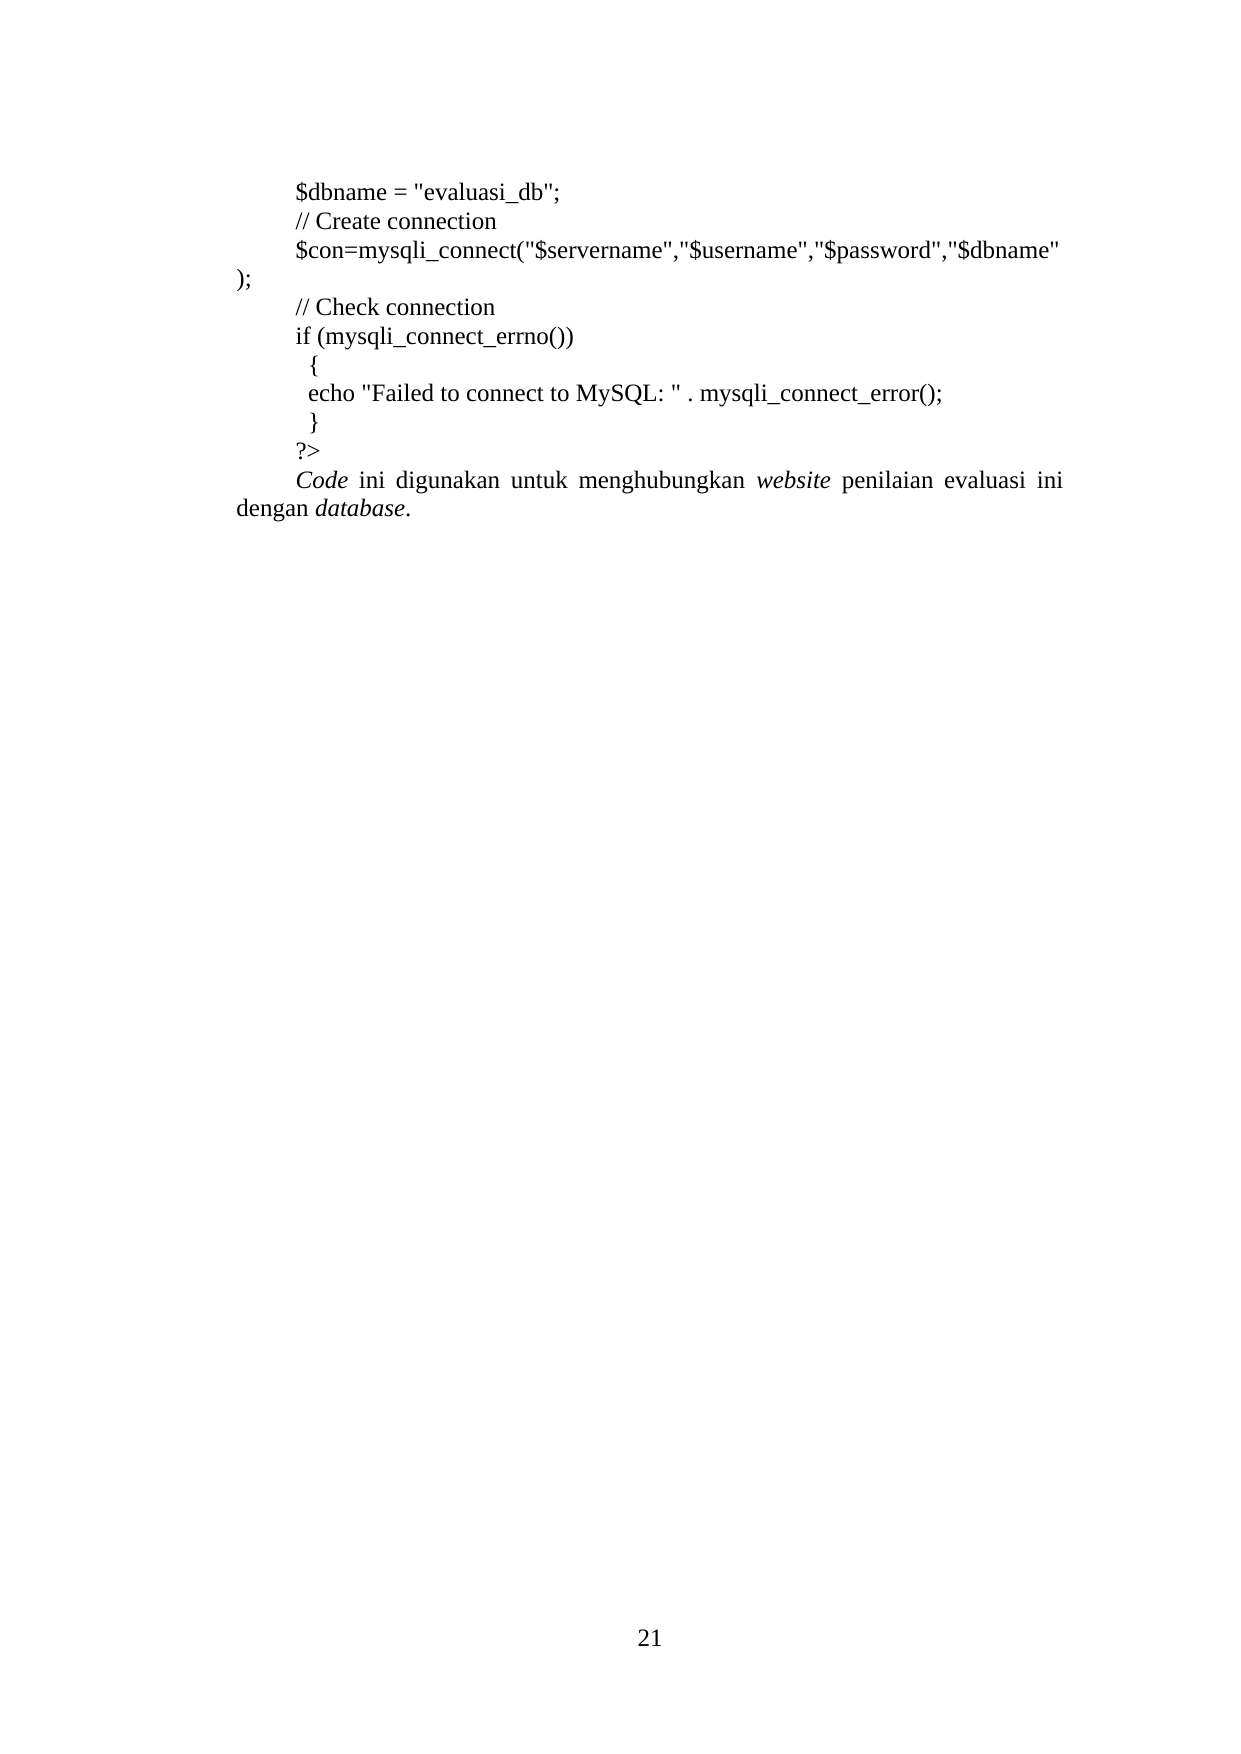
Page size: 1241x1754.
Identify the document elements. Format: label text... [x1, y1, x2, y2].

text $dbname = "evaluasi_db"; [236, 177, 1063, 206]
text $con=mysqli_connect("$servername","$username","$password","$dbname"); [236, 235, 1063, 292]
text if (mysqli_connect_errno()) [236, 321, 1063, 350]
text // Check connection [236, 292, 1063, 321]
text Code ini digunakan untuk menghubungkan website penilaian evaluasi ini dengan database. [236, 465, 1063, 522]
text { [236, 350, 1063, 378]
text echo "Failed to connect to MySQL: " . mysqli_connect_error(); [236, 378, 1063, 407]
text // Create connection [236, 206, 1063, 235]
text ?> [236, 436, 1063, 465]
text } [236, 407, 1063, 436]
